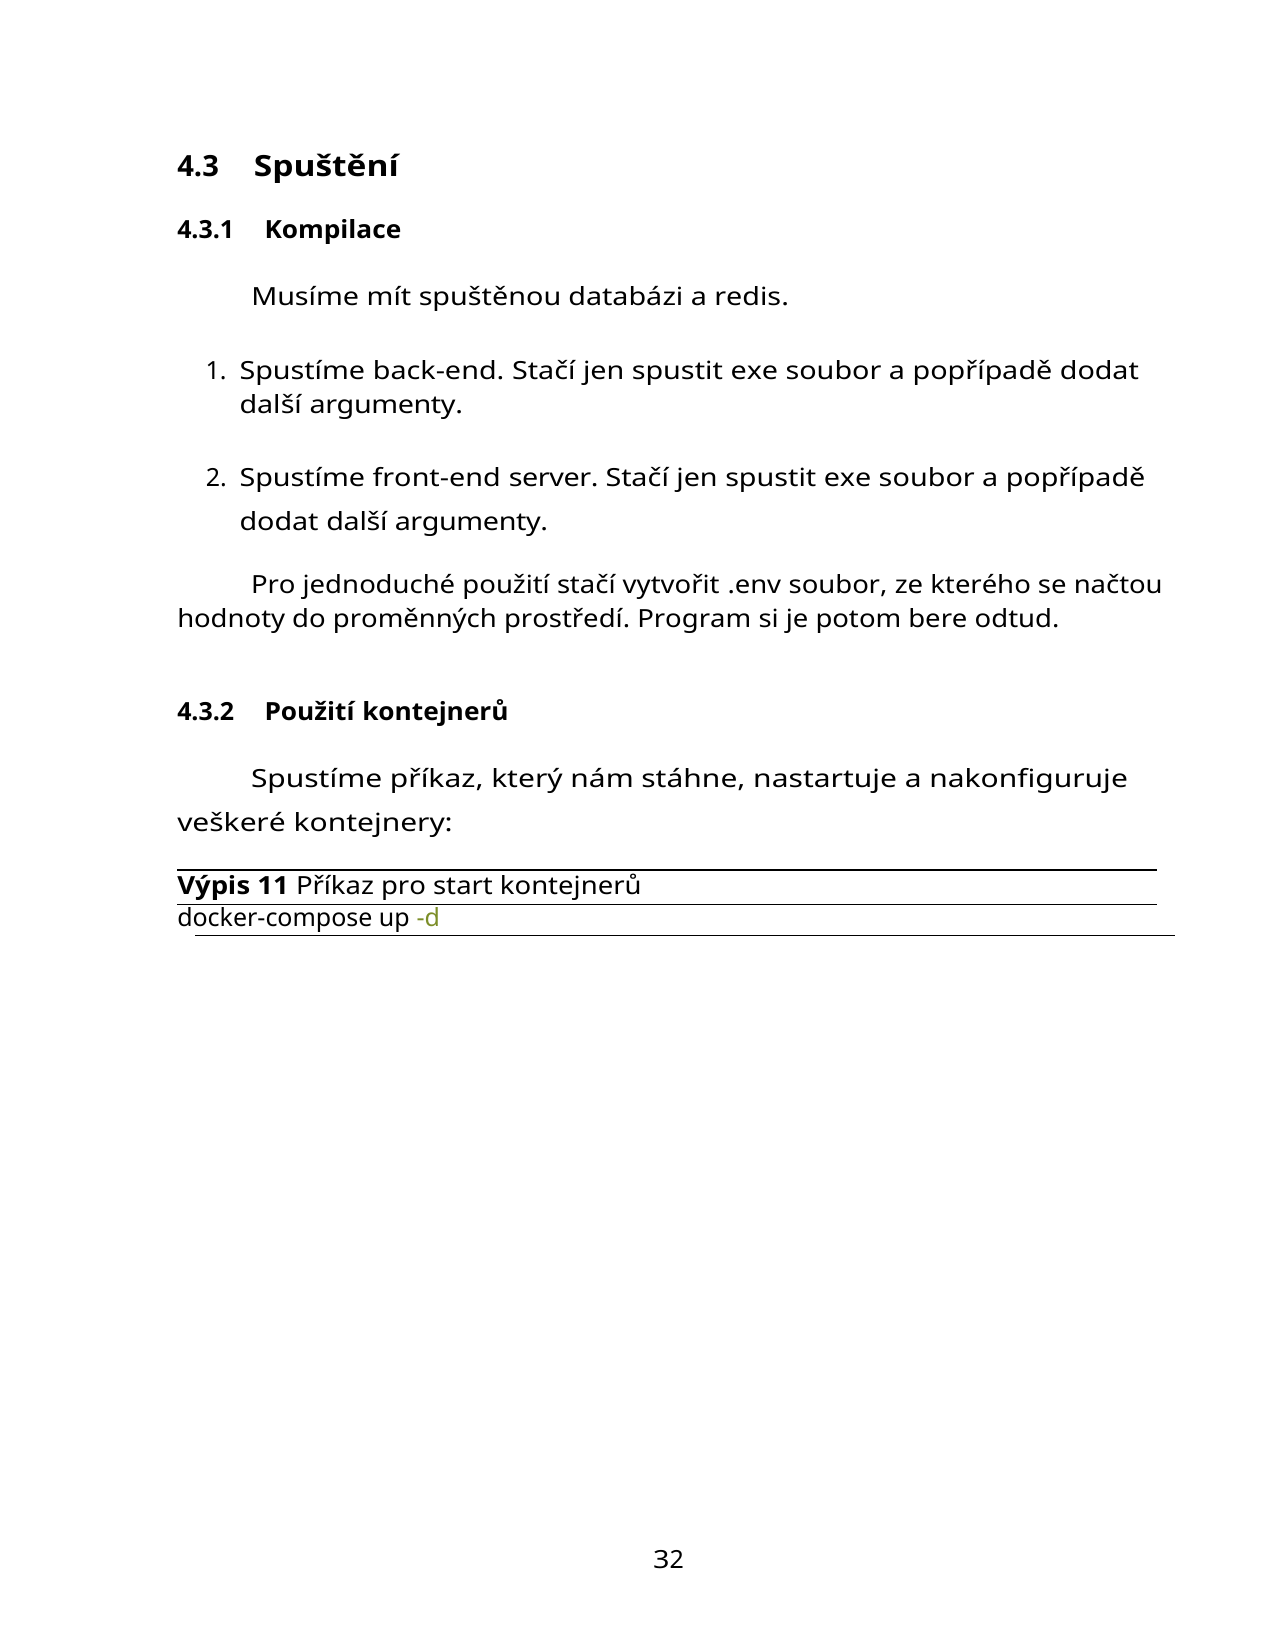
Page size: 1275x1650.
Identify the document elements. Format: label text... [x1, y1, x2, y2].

text Musíme mít spuštěnou databázi a redis. [251, 279, 1173, 313]
text docker-compose up -d [177, 900, 1173, 934]
text Pro jednoduché použití stačí vytvořit .env soubor, ze kterého se načtou hodnoty do proměnných prostředí. Program si je potom bere odtud. [177, 566, 1173, 635]
text Spustíme příkaz, který nám stáhne, nastartuje a nakonfiguruje veškeré kontejnery: [177, 761, 1173, 839]
subtitle Kompilace [177, 212, 1173, 246]
list Spustíme back-end. Stačí jen spustit exe soubor a popřípadě dodat další argumenty. [205, 352, 1173, 421]
subtitle Spuštění [177, 145, 1173, 185]
list Spustíme front-end server. Stačí jen spustit exe soubor a popřípadě dodat další argumenty. [206, 460, 1157, 538]
text Výpis 11 Příkaz pro start kontejnerů [177, 868, 1173, 900]
subtitle Použití kontejnerů [177, 694, 1173, 728]
